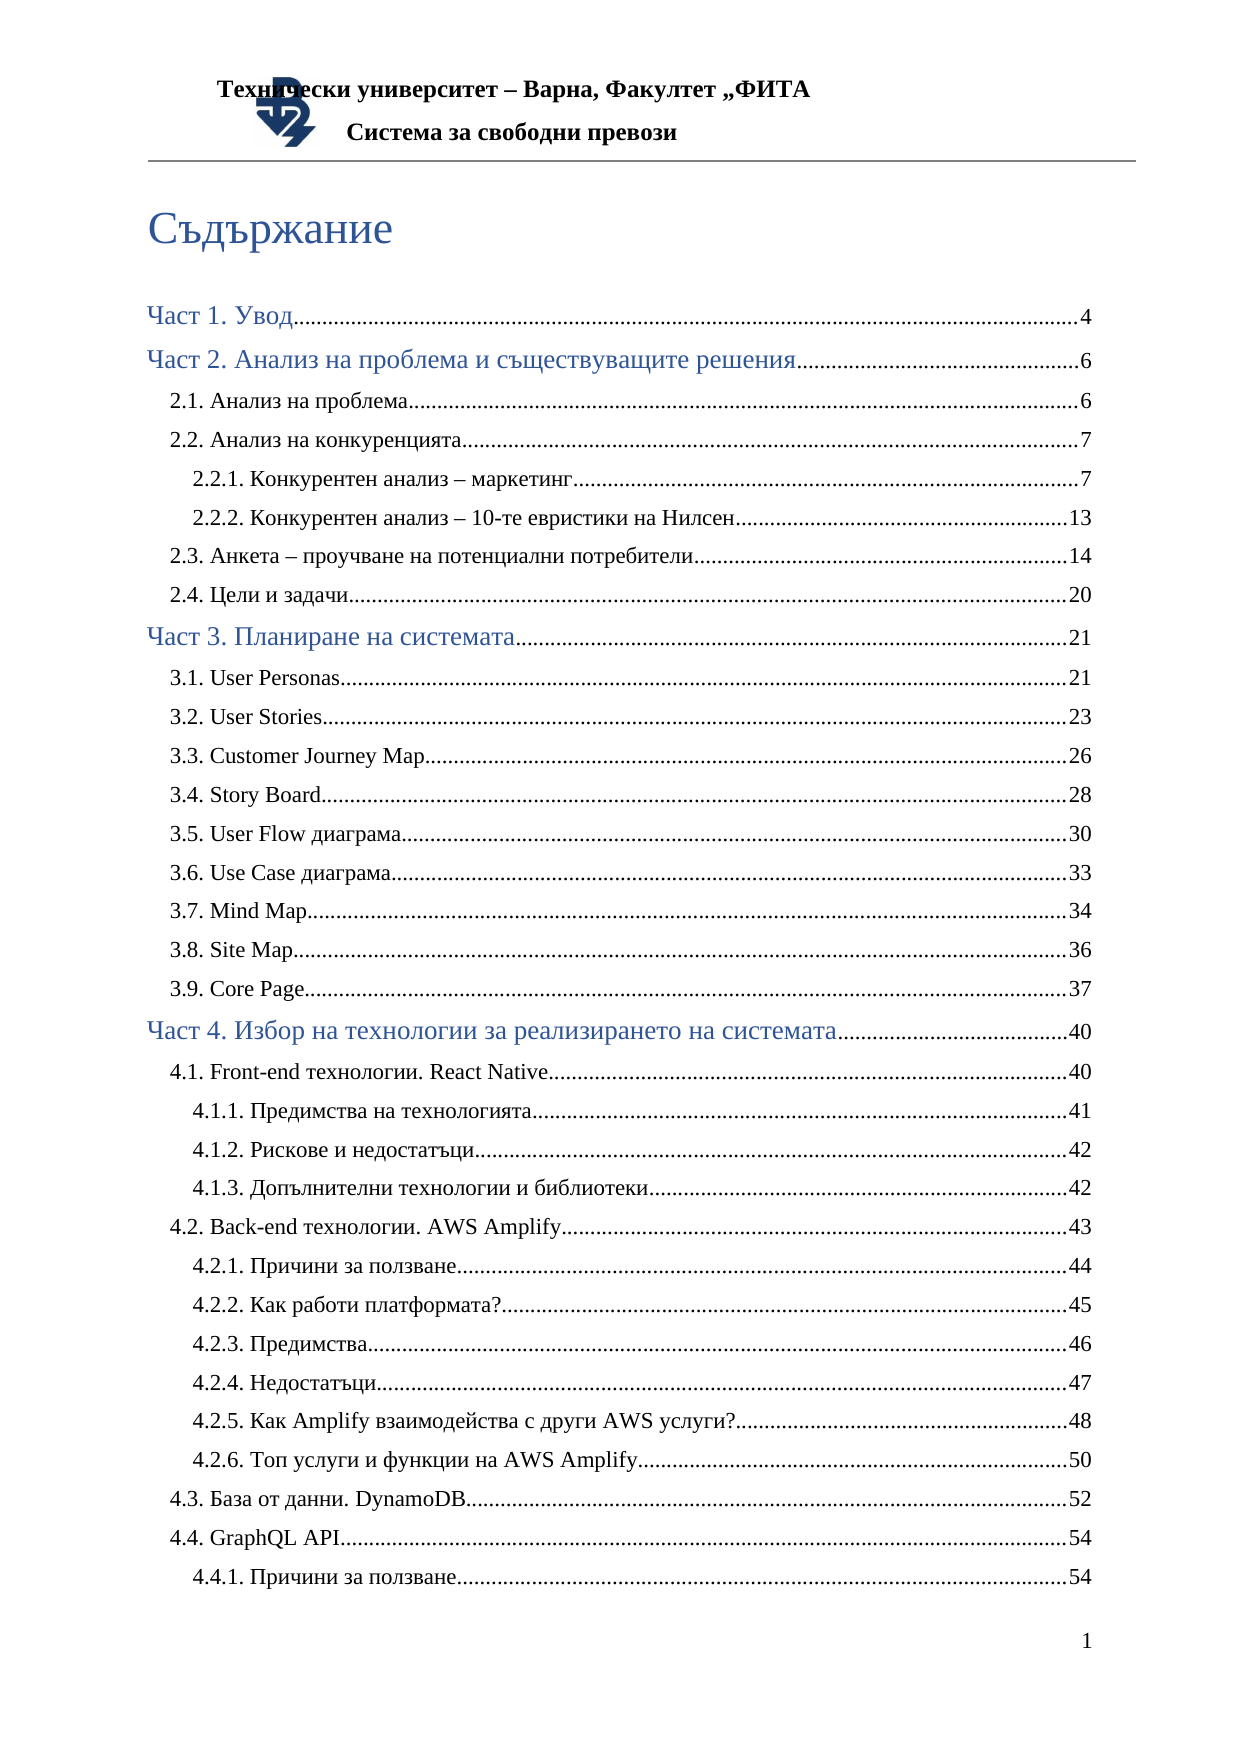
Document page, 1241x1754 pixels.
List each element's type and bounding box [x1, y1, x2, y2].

picture [253, 77, 321, 148]
picture [315, 87, 321, 96]
